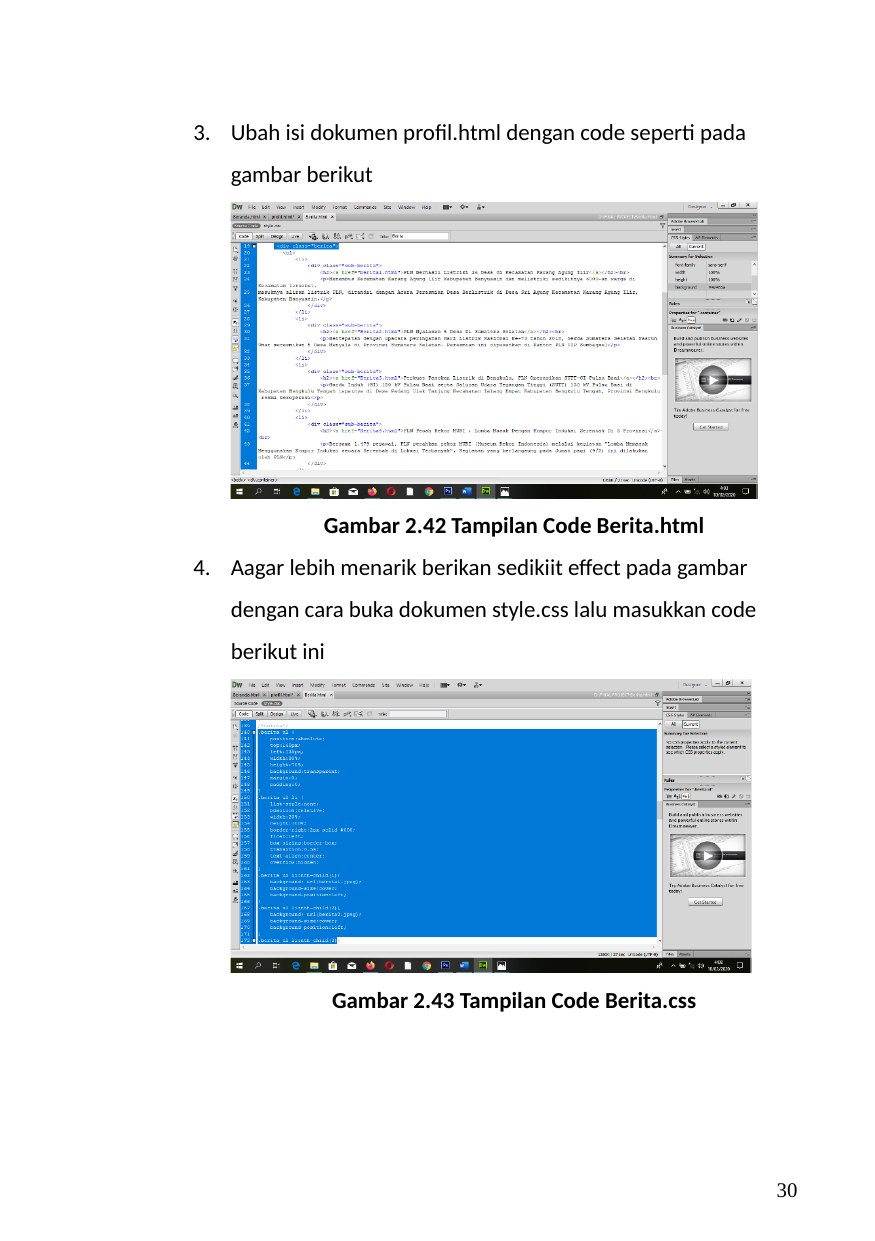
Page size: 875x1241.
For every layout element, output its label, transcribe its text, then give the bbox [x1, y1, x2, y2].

picture [230, 202, 758, 499]
picture [230, 679, 752, 973]
list Ubah isi dokumen profil.html dengan code seperti pada gambar berikut [193, 118, 797, 188]
list Gambar 2.43 Tampilan Code Berita.css [231, 986, 797, 1014]
list Aagar lebih menarik berikan sedikiit effect pada gambar dengan cara buka dokumen style.css lalu masukkan code berikut ini [193, 553, 797, 666]
list Gambar 2.42 Tampilan Code Berita.html [231, 512, 797, 539]
